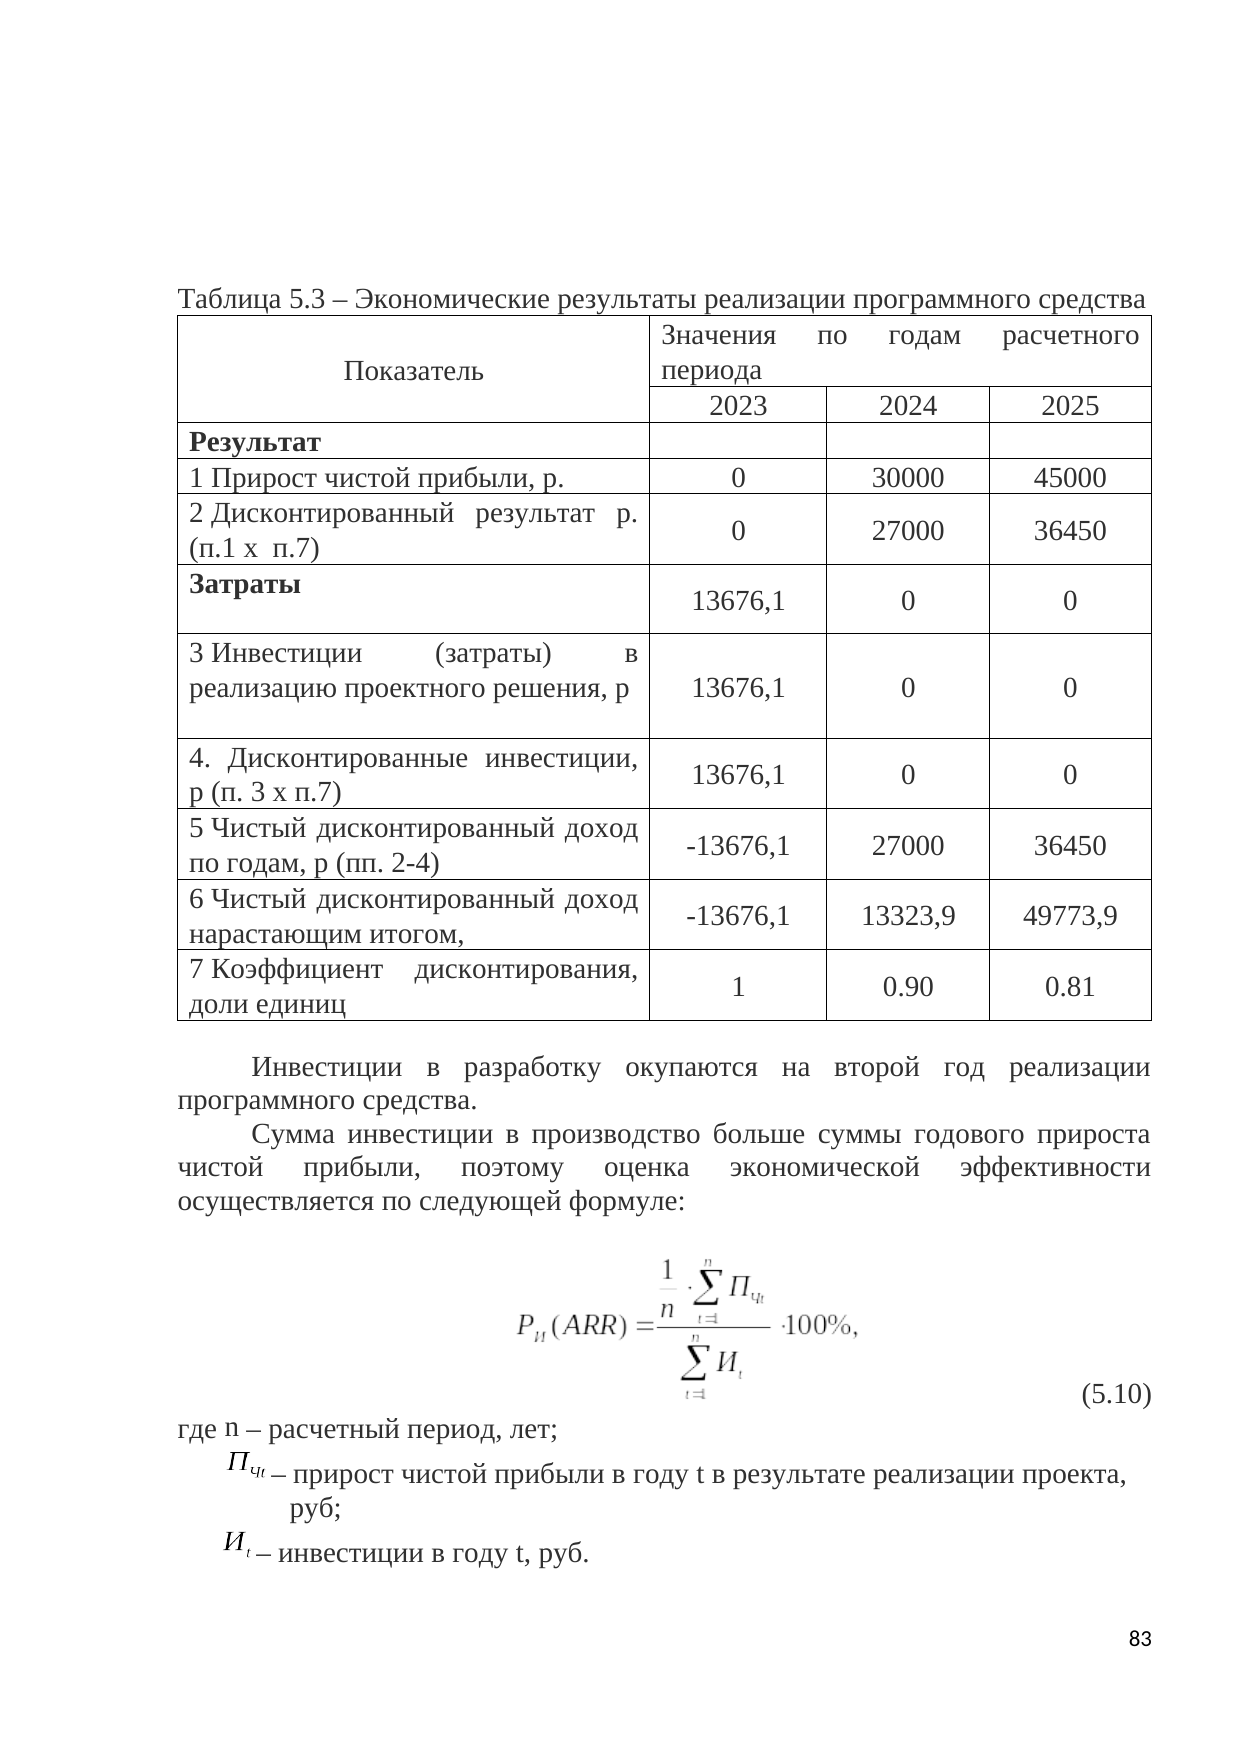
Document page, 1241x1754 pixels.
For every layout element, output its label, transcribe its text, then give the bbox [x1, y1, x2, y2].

table_cell 4. Дисконтированные инвестиции, р (п. 3 х п.7) [178, 739, 649, 808]
table_cell 0 [827, 565, 989, 633]
text Сумма инвестиции в производство больше суммы годового прироста чистой прибыли, поэтому оценка экономической эффективности осуществляется по следующей формуле: [177, 1116, 1152, 1217]
table_cell 7 Коэффициент дисконтирования, доли единиц [178, 950, 649, 1020]
text – прирост чистой прибыли в году t в результате реализации проекта, руб; [177, 1444, 1152, 1524]
table_cell 0.81 [990, 950, 1151, 1020]
table_cell 0 [990, 565, 1151, 633]
text – инвестиции в году t, руб. [177, 1524, 1152, 1569]
table_cell 0 [827, 634, 989, 737]
table_cell 36450 [990, 809, 1151, 879]
table_cell 49773,9 [990, 880, 1151, 949]
table_cell 45000 [990, 459, 1151, 493]
table_cell Результат [178, 423, 649, 457]
table_header Показатель [178, 316, 649, 422]
table_cell 0 [990, 634, 1151, 737]
table_cell 6 Чистый дисконтированный доход нарастающим итогом, [178, 880, 649, 949]
text Таблица 5.3 – Экономические результаты реализации программного средства [177, 280, 1152, 315]
table_cell 0.90 [827, 950, 989, 1020]
table_cell 27000 [827, 809, 989, 879]
table_cell -13676,1 [650, 809, 826, 879]
table_cell 27000 [827, 494, 989, 564]
table_cell 0 [650, 494, 826, 564]
table_cell 2024 [827, 387, 989, 422]
table_cell 13676,1 [650, 634, 826, 737]
table_cell 0 [990, 739, 1151, 808]
text где n – расчетный период, лет; [177, 1409, 1152, 1444]
table_cell 1 [650, 950, 826, 1020]
table_cell [650, 423, 826, 457]
table_cell 5 Чистый дисконтированный доход по годам, р (пп. 2-4) [178, 809, 649, 879]
table_cell [990, 423, 1151, 457]
table_cell 2 Дисконтированный результат р. (п.1 х п.7) [178, 494, 649, 564]
table_cell [827, 423, 989, 457]
table_cell -13676,1 [650, 880, 826, 949]
table_cell Затраты [178, 565, 649, 633]
table_cell 13323,9 [827, 880, 989, 949]
table_cell 0 [827, 739, 989, 808]
table_cell 36450 [990, 494, 1151, 564]
table_cell 0 [650, 459, 826, 493]
text (5.10) [177, 1250, 1152, 1409]
table_cell 13676,1 [650, 565, 826, 633]
text Инвестиции в разработку окупаются на второй год реализации программного средства. [177, 1049, 1152, 1116]
table_cell 2025 [990, 387, 1151, 422]
table_cell 1 Прирост чистой прибыли, р. [178, 459, 649, 493]
table_header Значения по годам расчетного периода [650, 316, 1151, 386]
table_cell 30000 [827, 459, 989, 493]
table_cell 3 Инвестиции (затраты) в реализацию проектного решения, р [178, 634, 649, 737]
table_cell 13676,1 [650, 739, 826, 808]
table_cell 2023 [650, 387, 826, 422]
